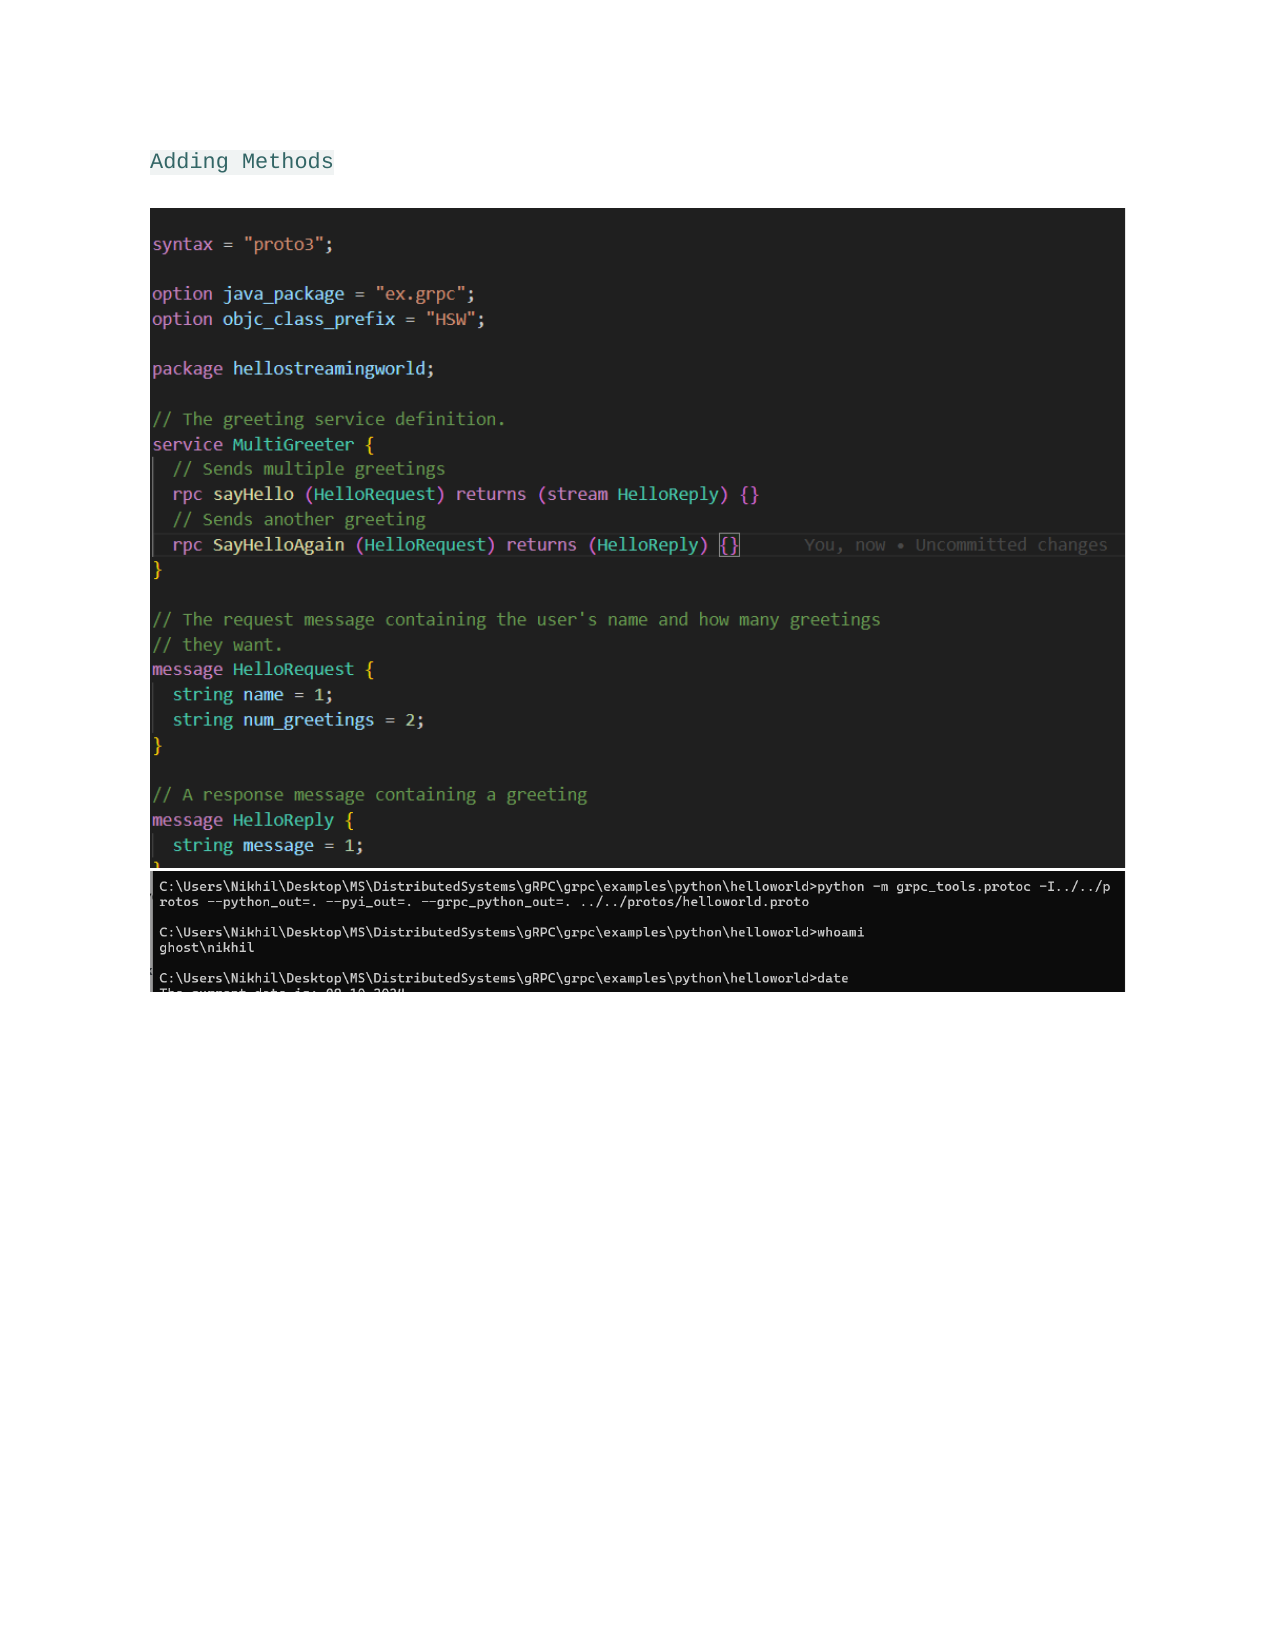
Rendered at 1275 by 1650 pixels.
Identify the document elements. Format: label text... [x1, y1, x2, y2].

text Adding Methods [150, 150, 1125, 205]
picture [150, 871, 1125, 992]
picture [150, 208, 1125, 868]
